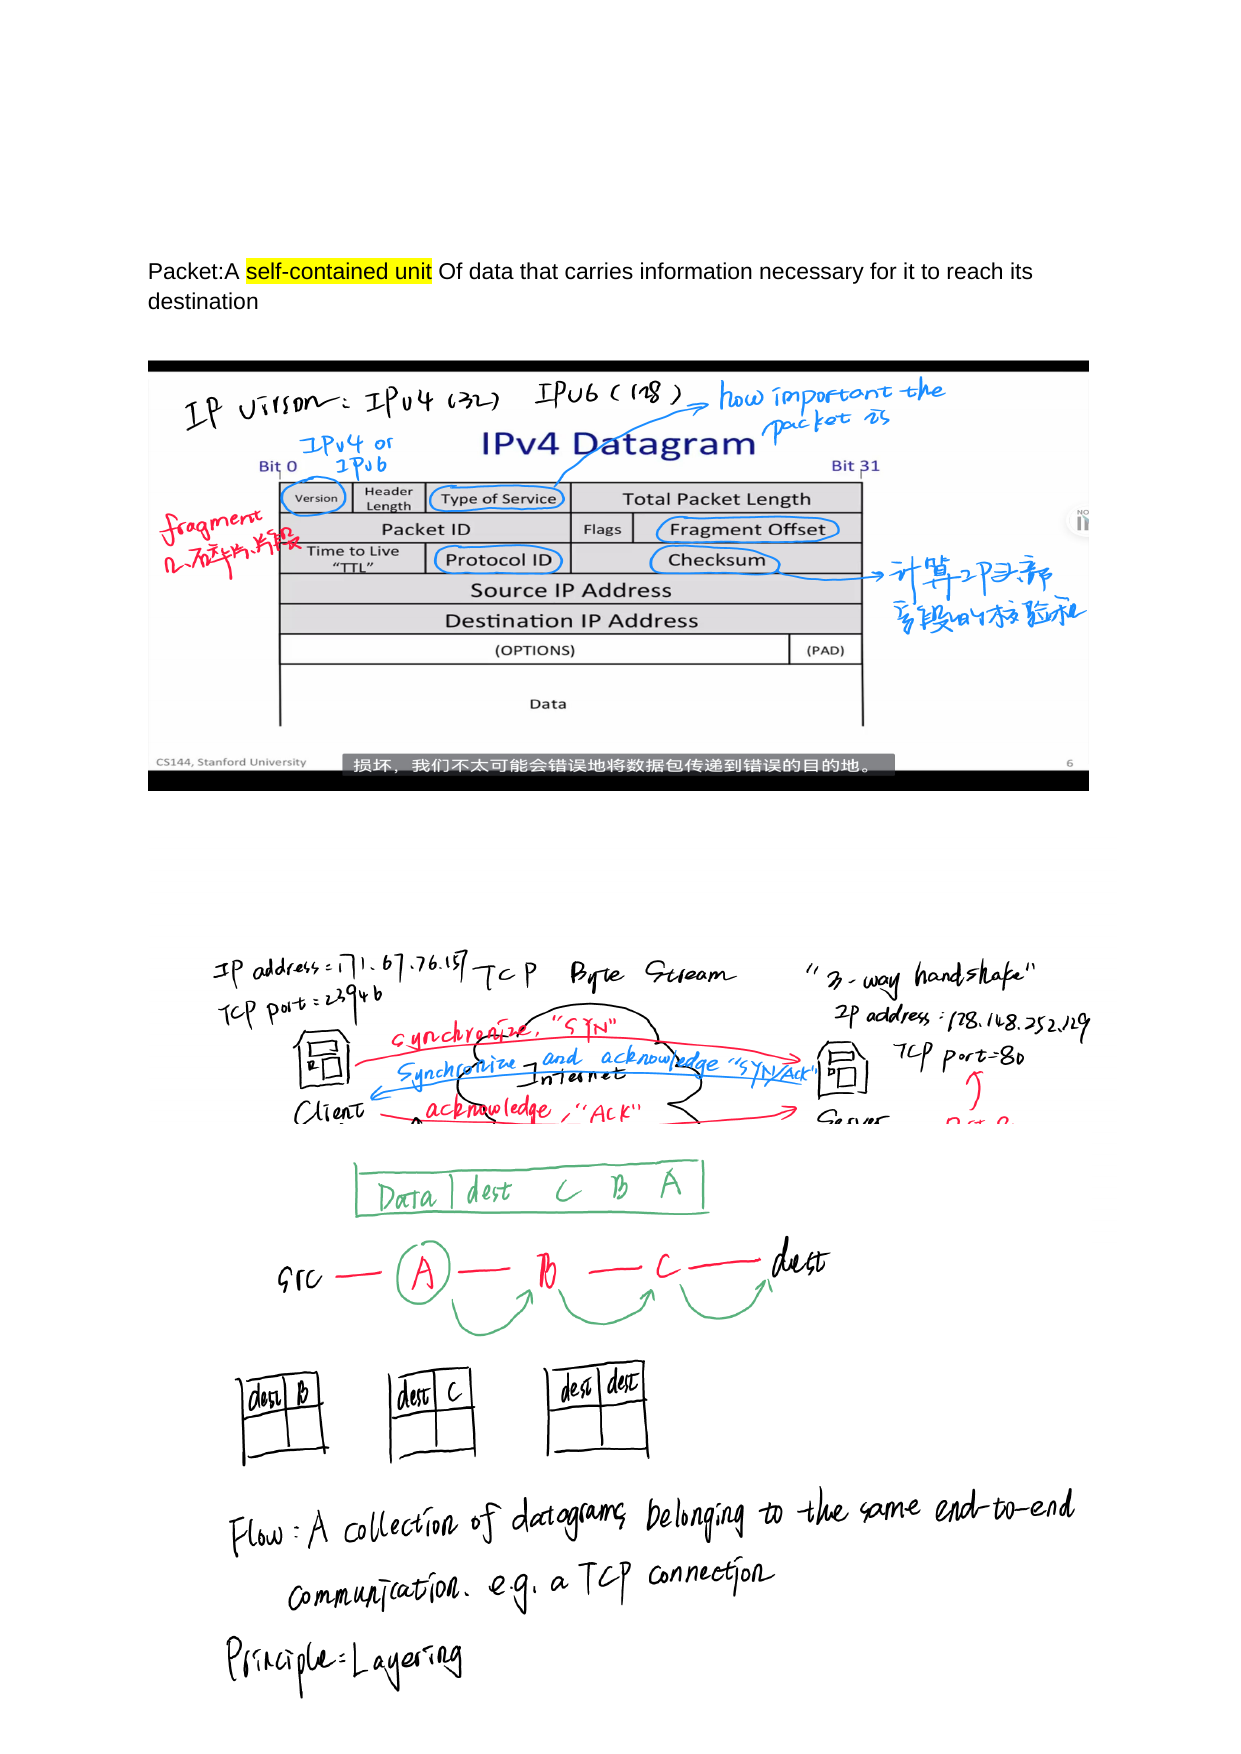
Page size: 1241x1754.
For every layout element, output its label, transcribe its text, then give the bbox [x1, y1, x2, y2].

text Packet:A self-contained unit Of data that carries information necessary for it to reach its destination [148, 258, 1093, 314]
picture [147, 827, 1118, 1754]
picture [147, 353, 1089, 791]
